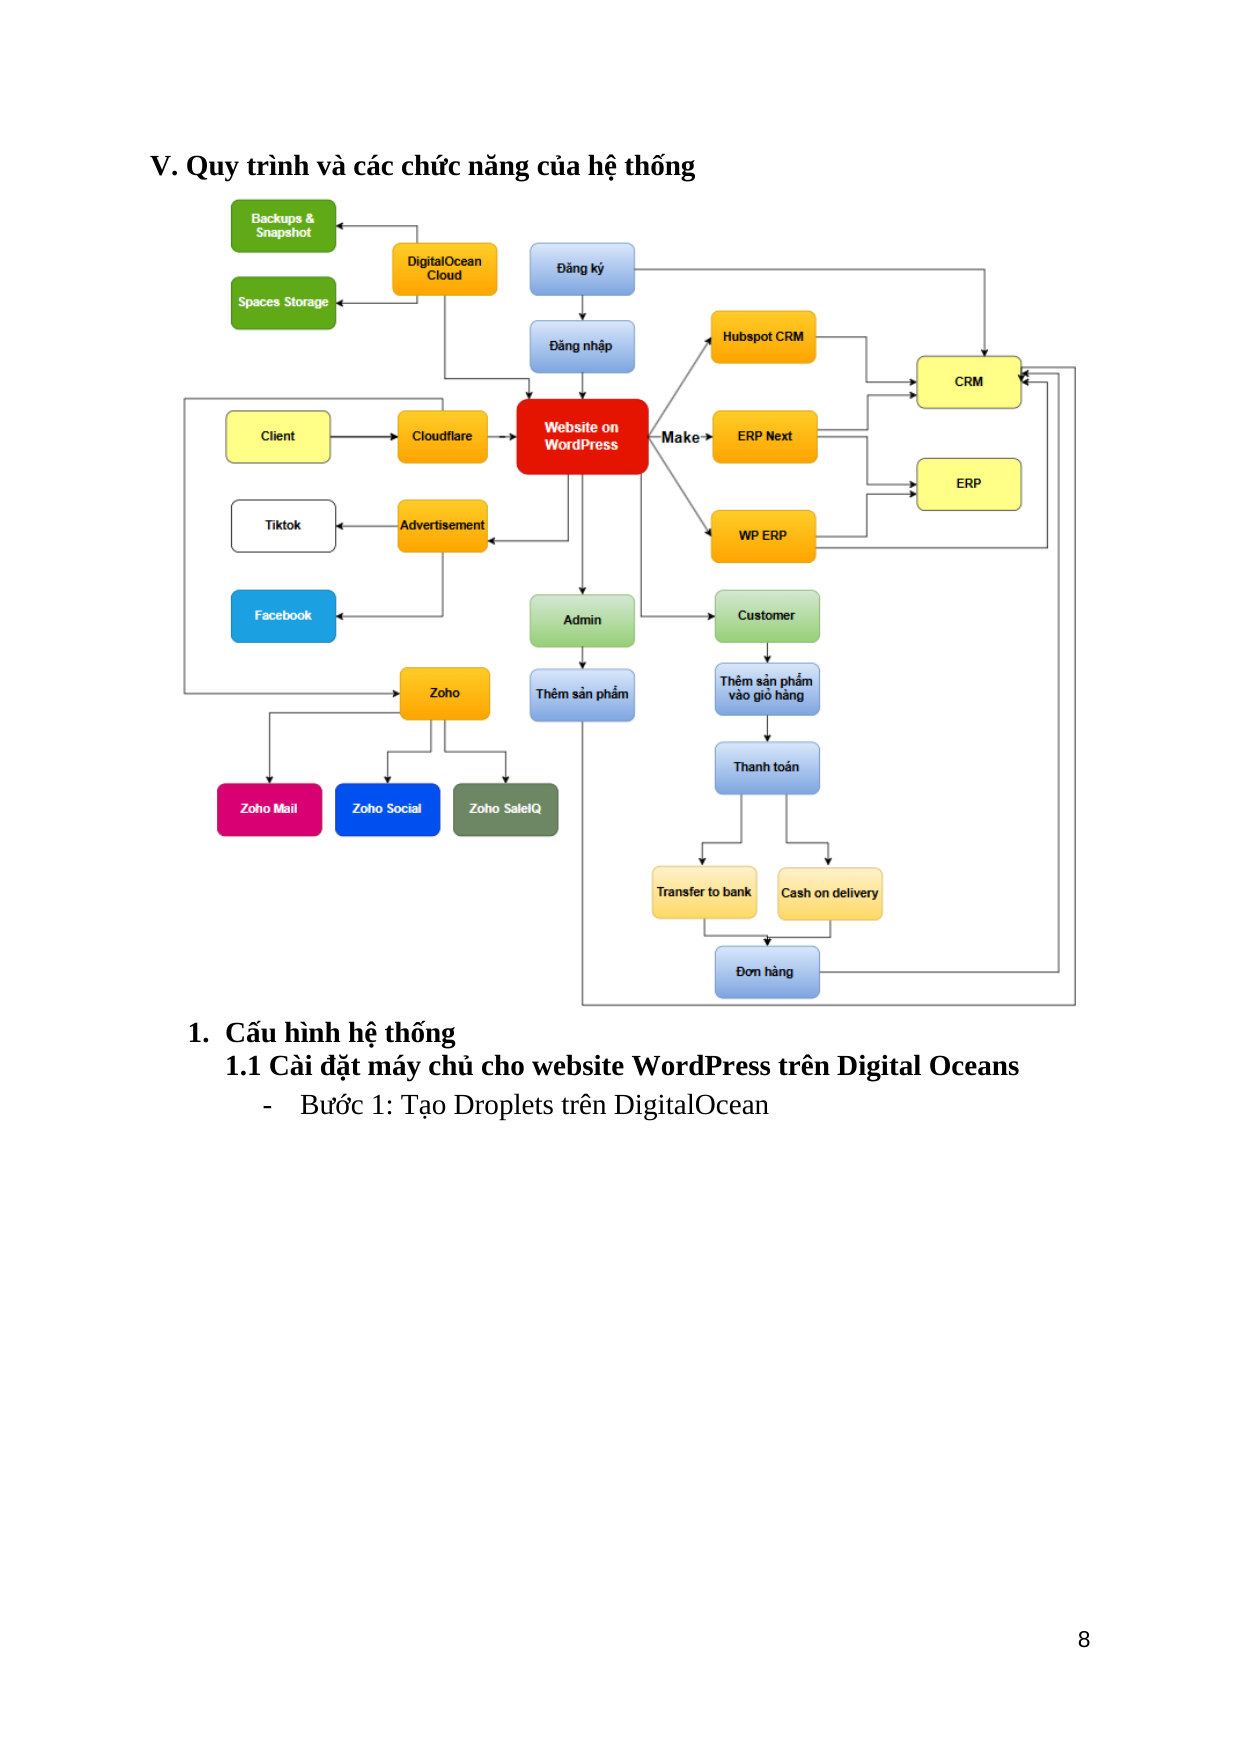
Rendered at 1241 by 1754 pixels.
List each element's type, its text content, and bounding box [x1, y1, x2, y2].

list Bước 1: Tạo Droplets trên DigitalOcean [262, 1087, 1090, 1121]
subtitle 1.1 Cài đặt máy chủ cho website WordPress trên Digital Oceans [225, 1048, 1090, 1082]
subtitle Cấu hình hệ thống [187, 1015, 1090, 1048]
picture [150, 186, 1091, 1012]
subtitle V. Quy trình và các chức năng của hệ thống [150, 148, 1090, 181]
